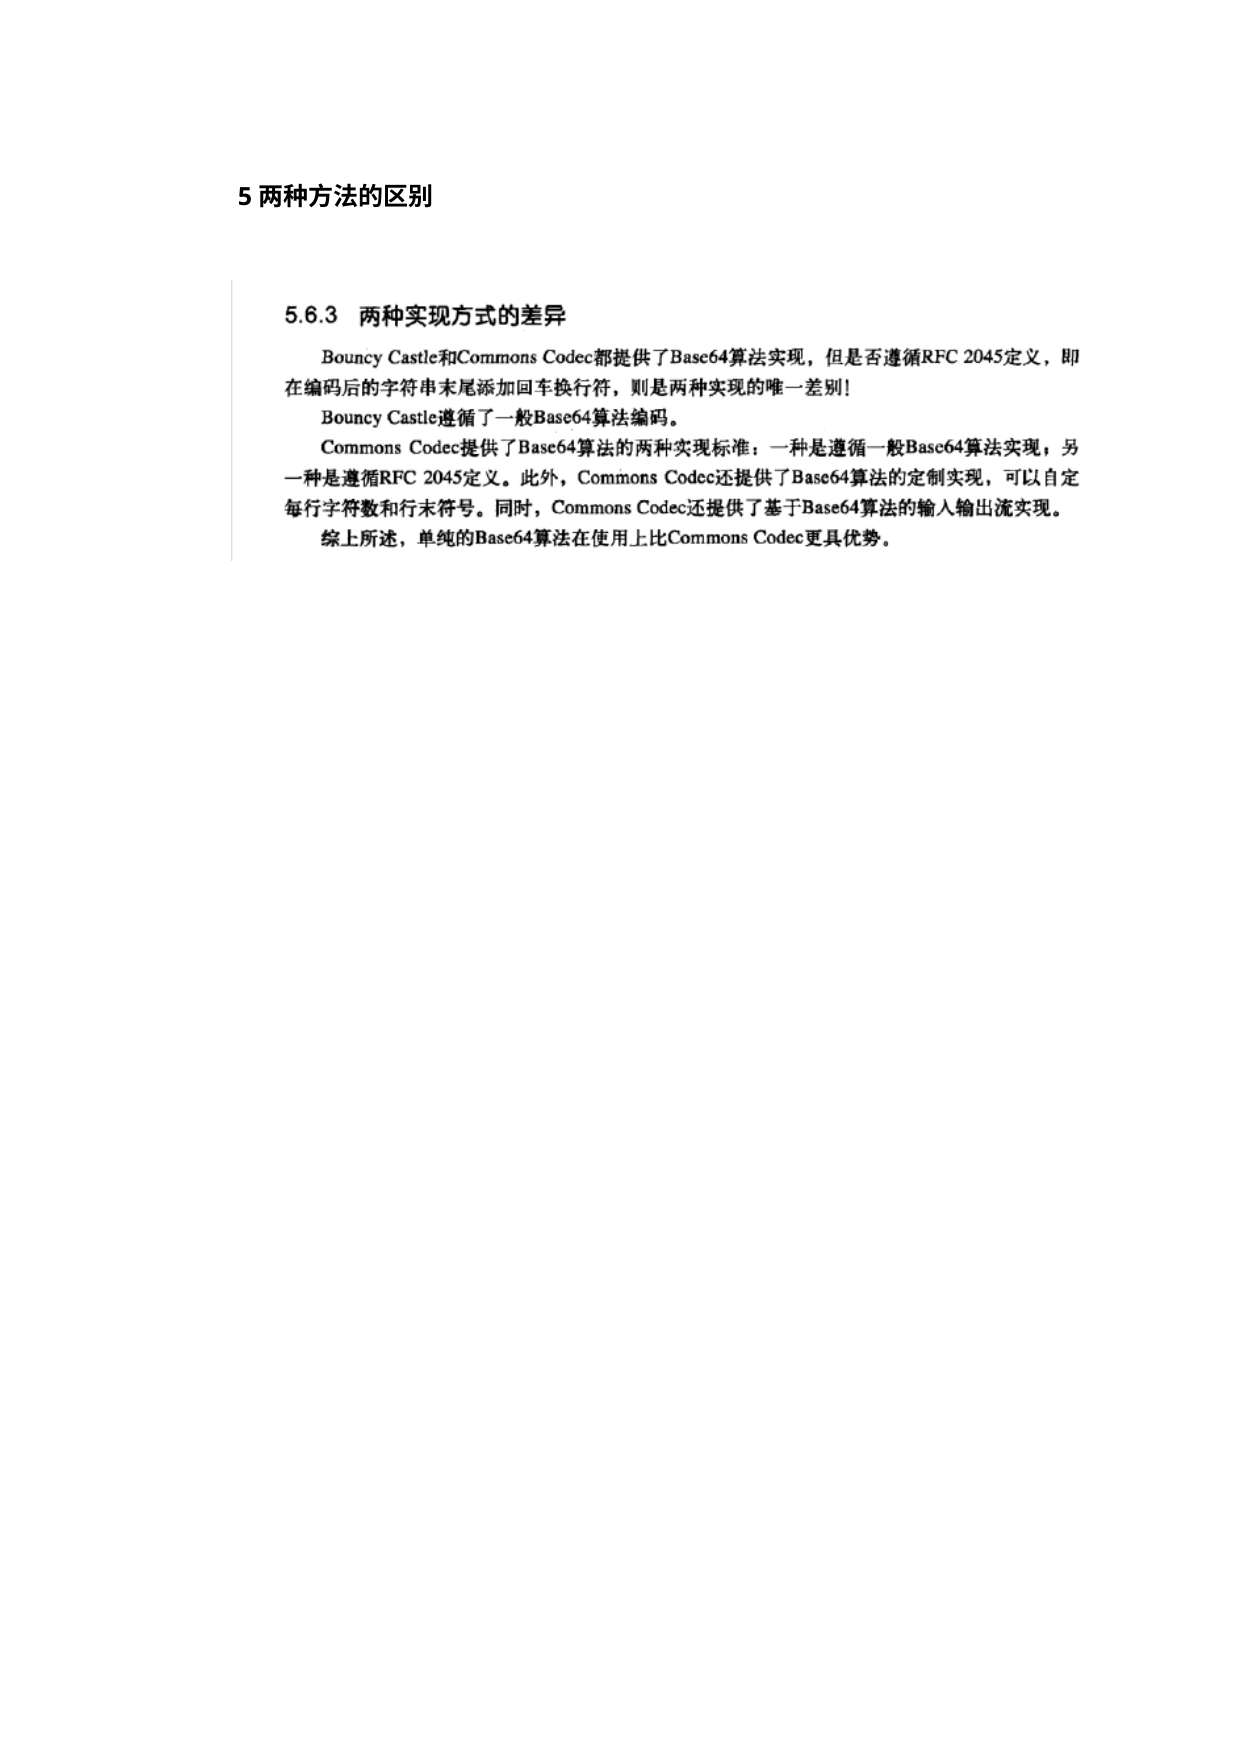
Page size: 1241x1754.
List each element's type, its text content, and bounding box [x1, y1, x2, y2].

picture [231, 280, 1097, 561]
subtitle 5 两种方法的区别 [187, 162, 1053, 227]
